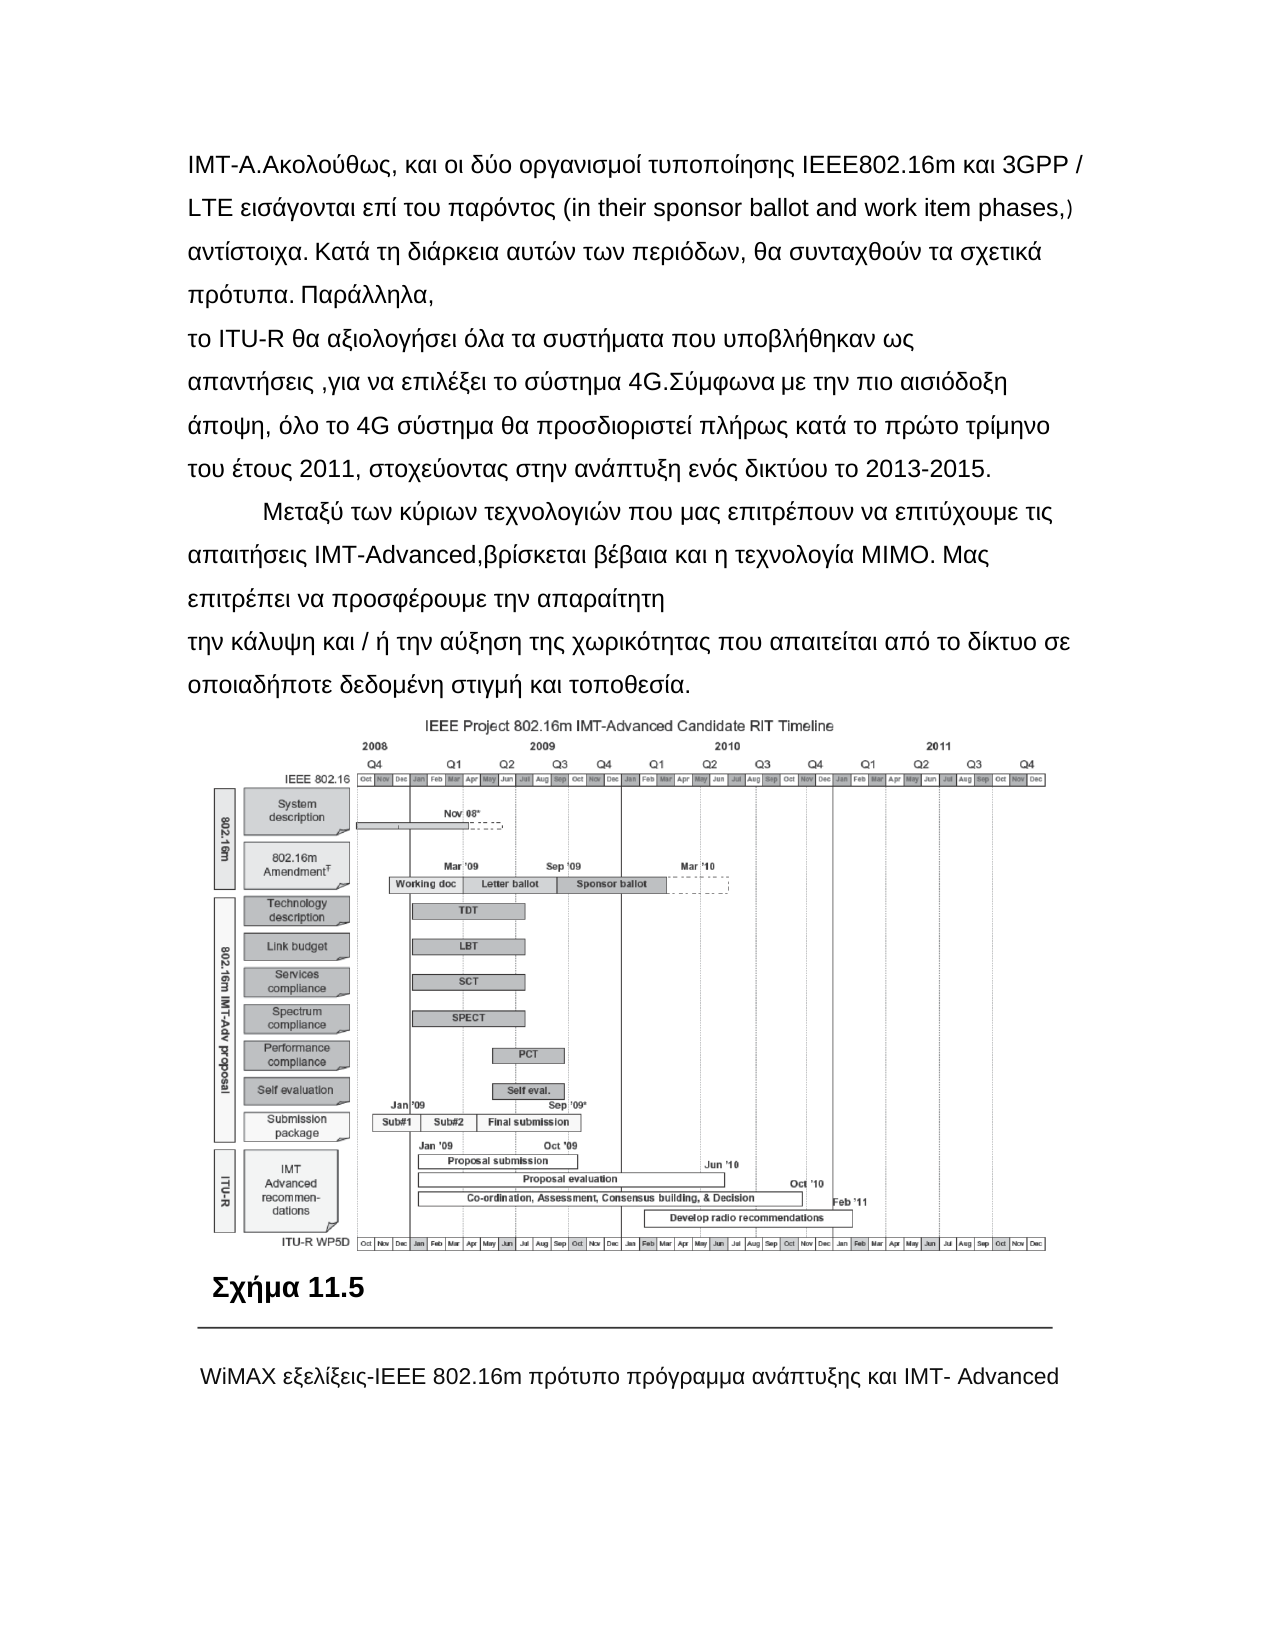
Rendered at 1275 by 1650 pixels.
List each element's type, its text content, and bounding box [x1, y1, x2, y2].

text Μεταξύ των κύριων τεχνολογιών που μας επιτρέπουν να επιτύχουμε τις απαιτήσεις IMT-Advanced,βρίσκεται βέβαια και η τεχνολογία ΜΙΜΟ. Μας επιτρέπει να προσφέρουμε την απαραίτητη [187, 497, 1087, 612]
text WiMAX εξελίξεις-IEEE 802.16m πρότυπο πρόγραμμα ανάπτυξης και IMT- Advanced [200, 1363, 1087, 1389]
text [187, 150, 1087, 309]
text Σχήμα 11.5 [187, 1270, 1087, 1304]
text το ITU-R θα αξιολογήσει όλα τα συστήματα που υποβλήθηκαν ως απαντήσεις ,για να επιλέξει το σύστημα 4G.Σύμφωνα με την πιο αισιόδοξη άποψη, όλο το 4G σύστημα θα προσδιοριστεί πλήρως κατά το πρώτο τρίμηνο του έτους 2011, στοχεύοντας στην ανάπτυξη ενός δικτύου το 2013-2015. [187, 324, 1087, 482]
text την κάλυψη και / ή την αύξηση της χωρικότητας που απαιτείται από το δίκτυο σε οποιαδήποτε δεδομένη στιγμή και τοποθεσία. [187, 627, 1087, 698]
